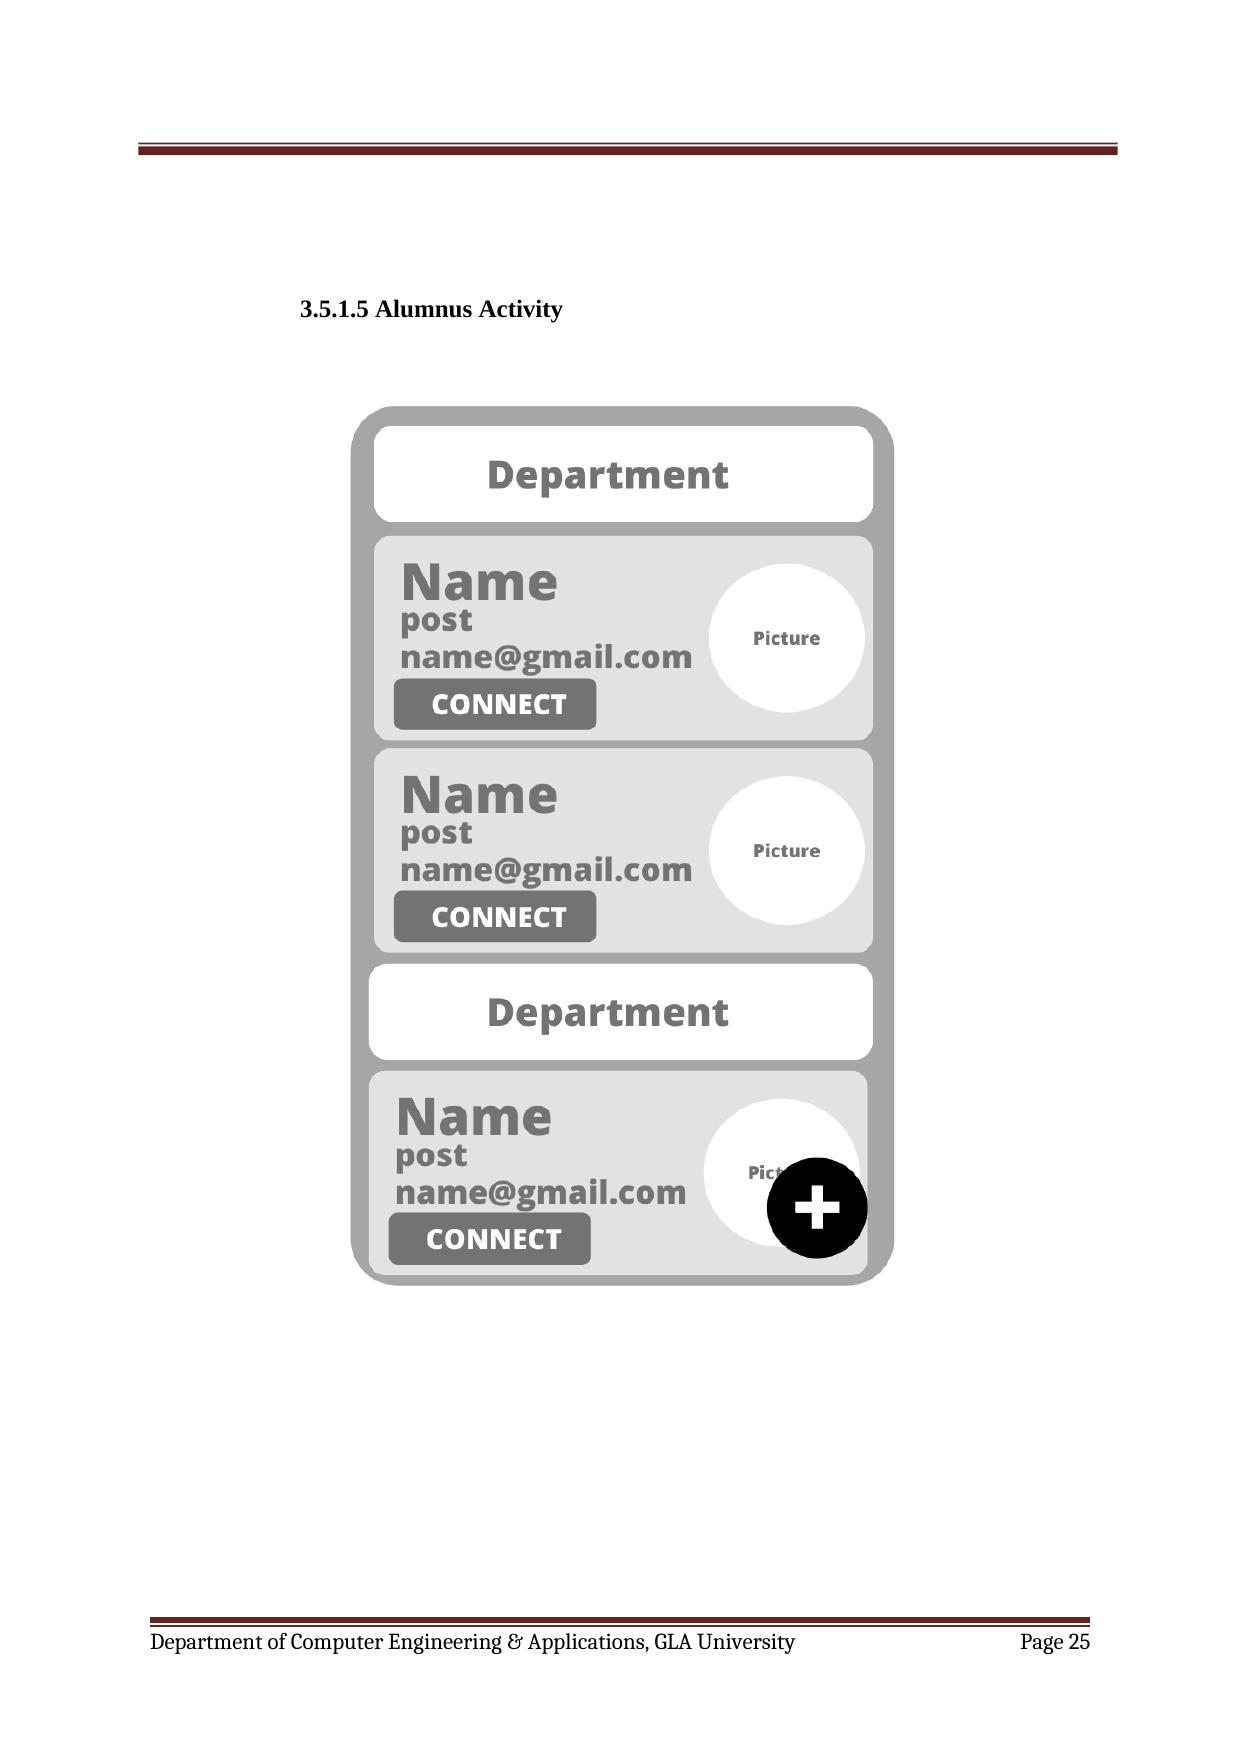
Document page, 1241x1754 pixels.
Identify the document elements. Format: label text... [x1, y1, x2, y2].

text 3.5.1.5 Alumnus Activity [150, 294, 1090, 322]
picture [150, 379, 1091, 1321]
